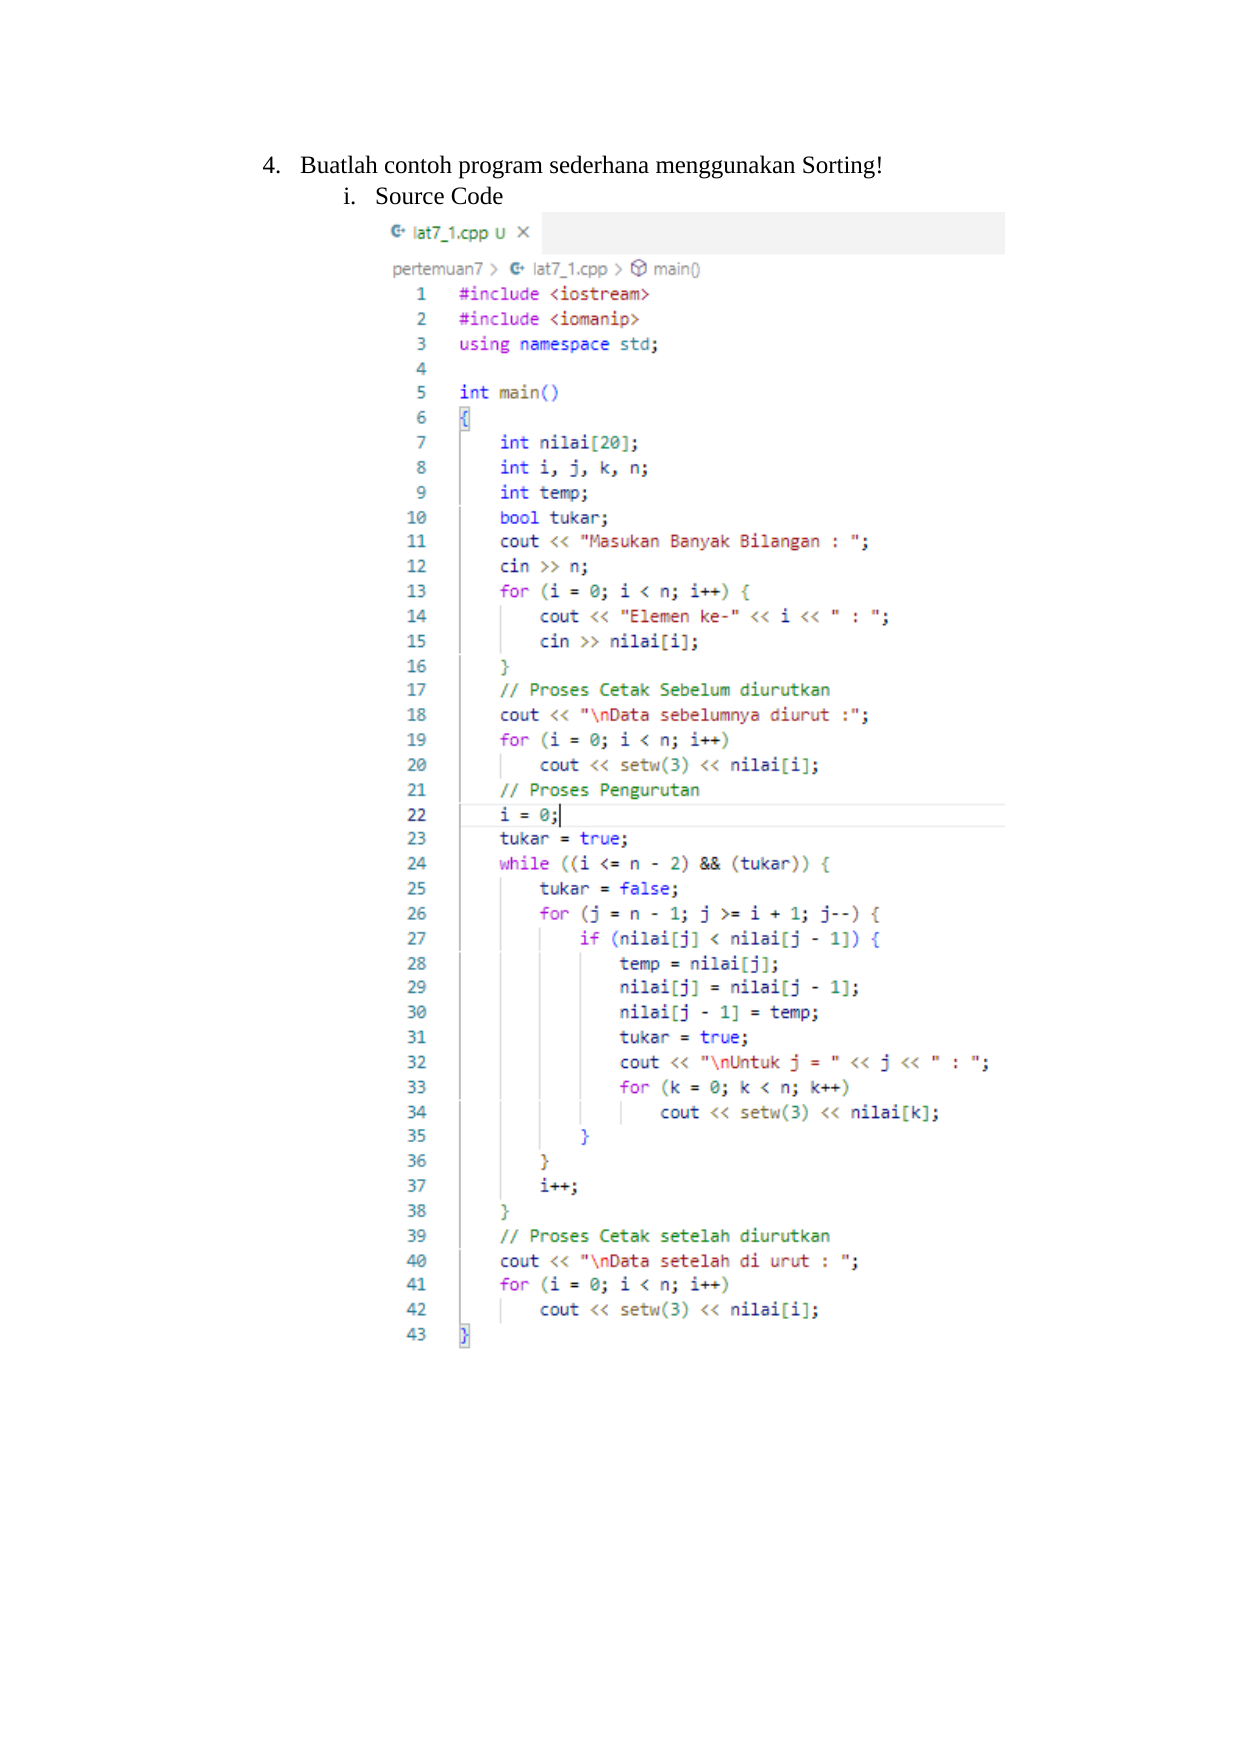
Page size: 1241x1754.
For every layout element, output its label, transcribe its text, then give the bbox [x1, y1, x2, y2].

picture [375, 212, 1005, 1358]
list Buatlah contoh program sederhana menggunakan Sorting! [262, 150, 1090, 179]
